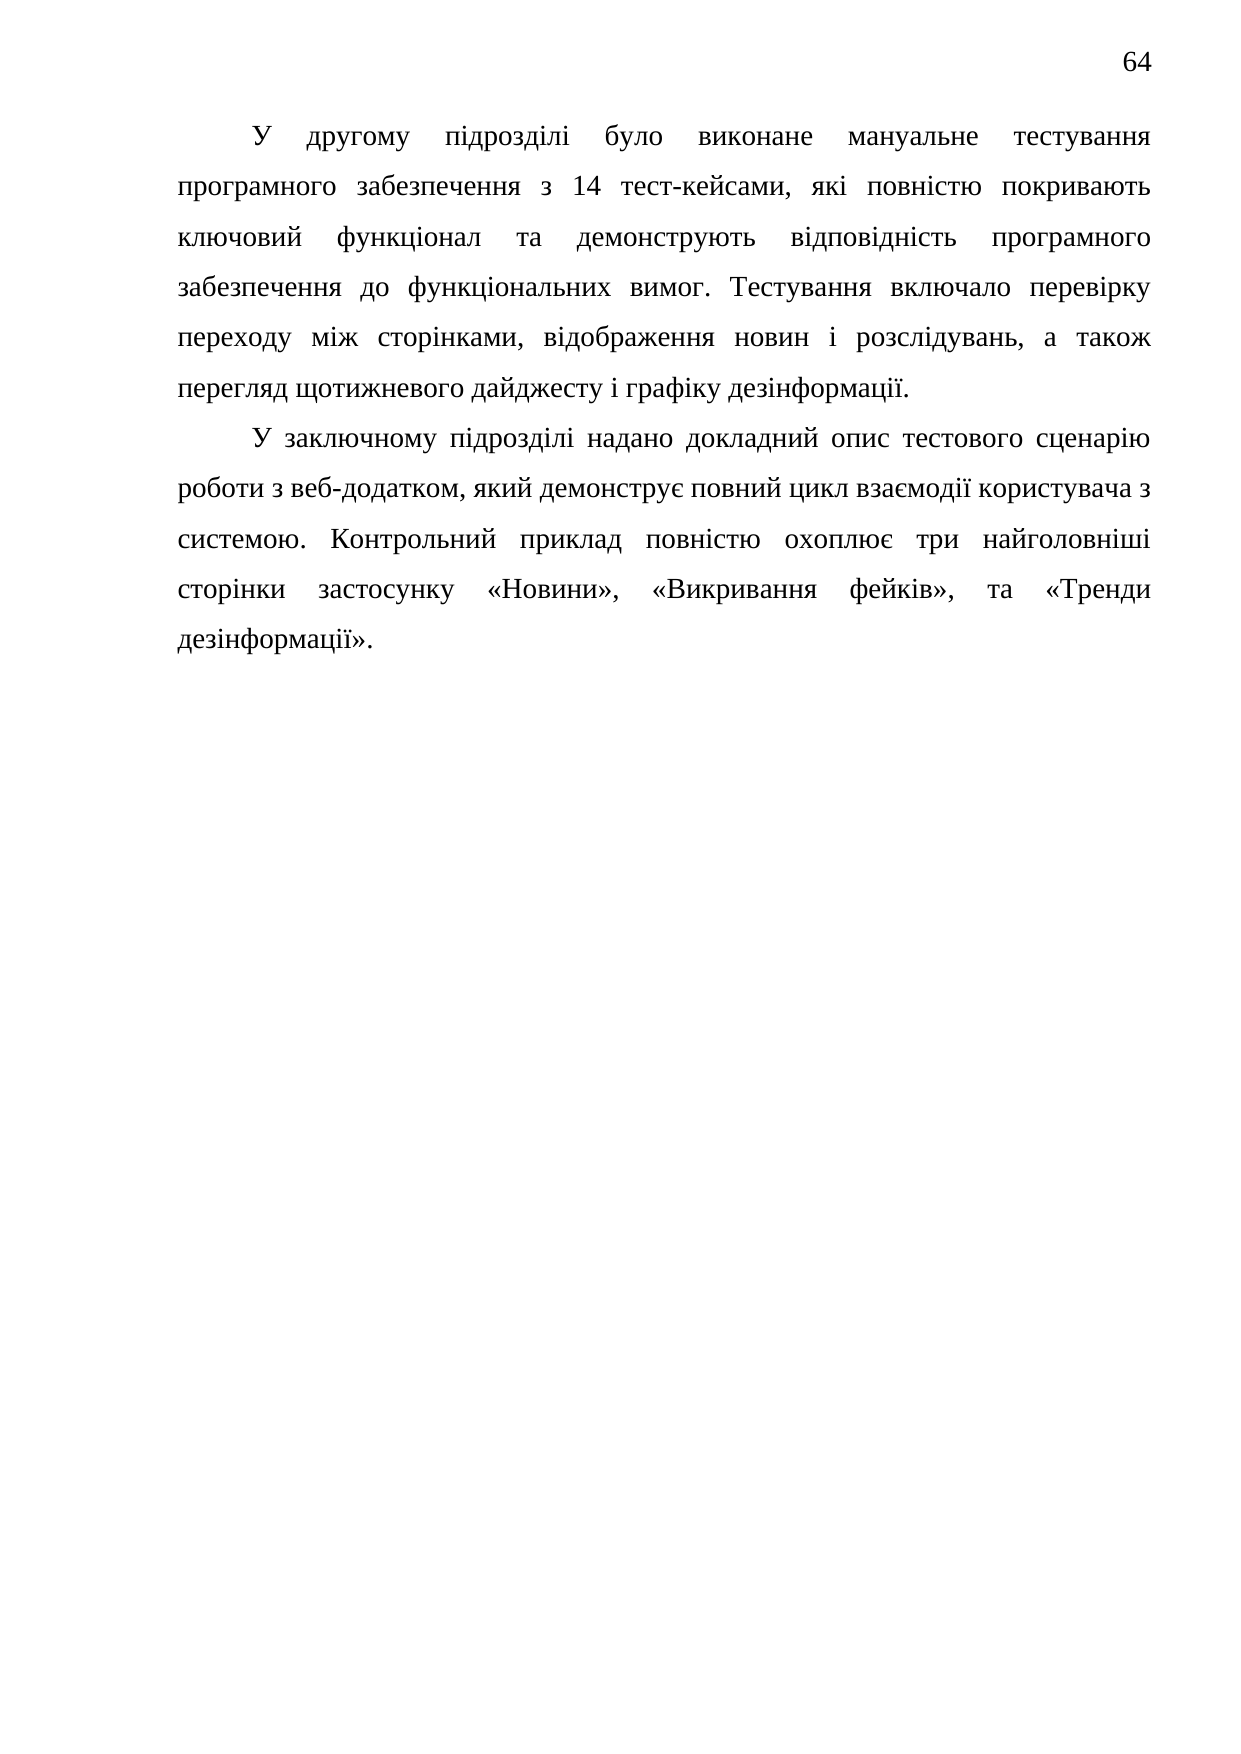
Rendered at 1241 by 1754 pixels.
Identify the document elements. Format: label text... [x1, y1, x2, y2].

text У заключному підрозділі надано докладний опис тестового сценарію роботи з веб-додатком, який демонструє повний цикл взаємодії користувача з системою. Контрольний приклад повністю охоплює три найголовніші сторінки застосунку «Новини», «Викривання фейків», та «Тренди дезінформації». [177, 420, 1152, 655]
text У другому підрозділі було виконане мануальне тестування програмного забезпечення з 14 тест-кейсами, які повністю покривають ключовий функціонал та демонструють відповідність програмного забезпечення до функціональних вимог. Тестування включало перевірку переходу між сторінками, відображення новин і розслідувань, а також перегляд щотижневого дайджесту і графіку дезінформації. [177, 118, 1152, 403]
